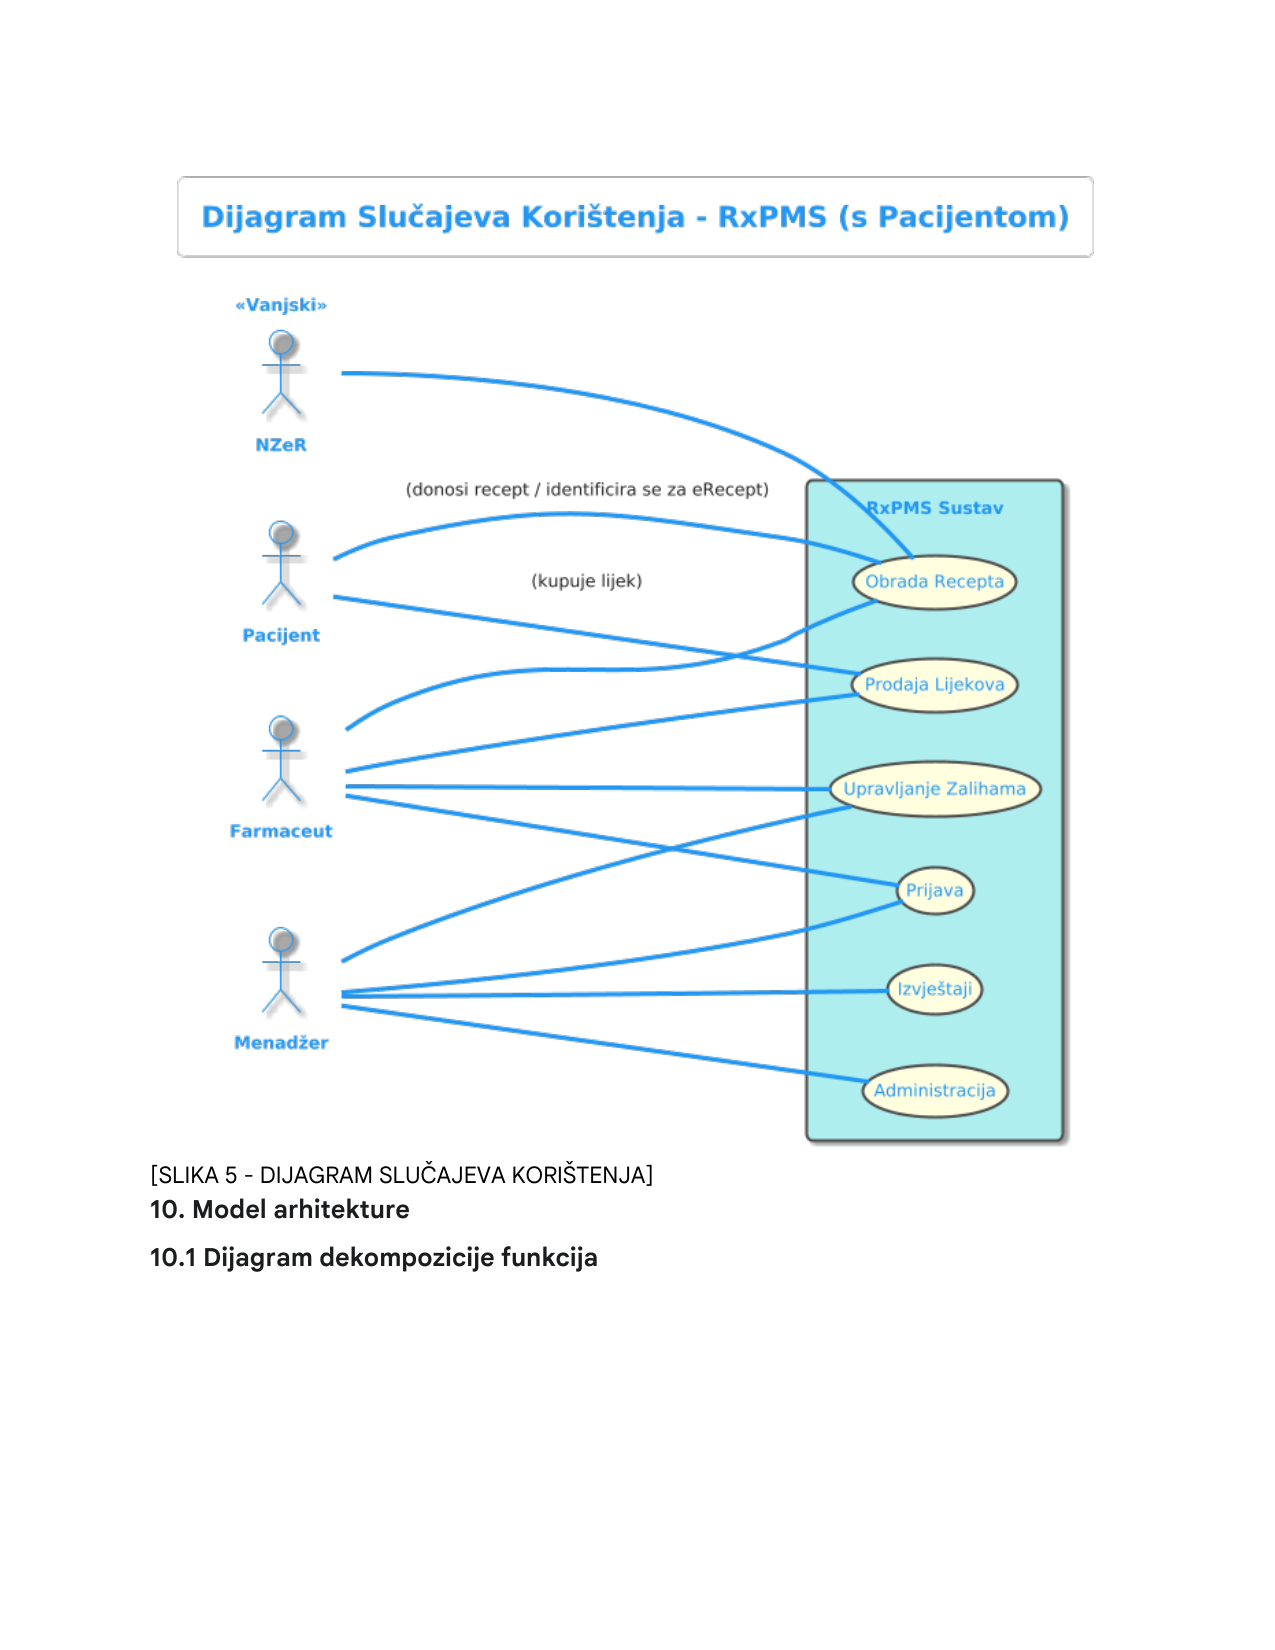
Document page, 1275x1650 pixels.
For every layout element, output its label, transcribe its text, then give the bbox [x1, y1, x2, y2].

subtitle 10. Model arhitekture [150, 1194, 1125, 1226]
picture [150, 150, 1124, 1162]
text [SLIKA 5 - DIJAGRAM SLUČAJEVA KORIŠTENJA] [150, 1161, 1125, 1190]
subtitle 10.1 Dijagram dekompozicije funkcija [150, 1242, 1125, 1274]
